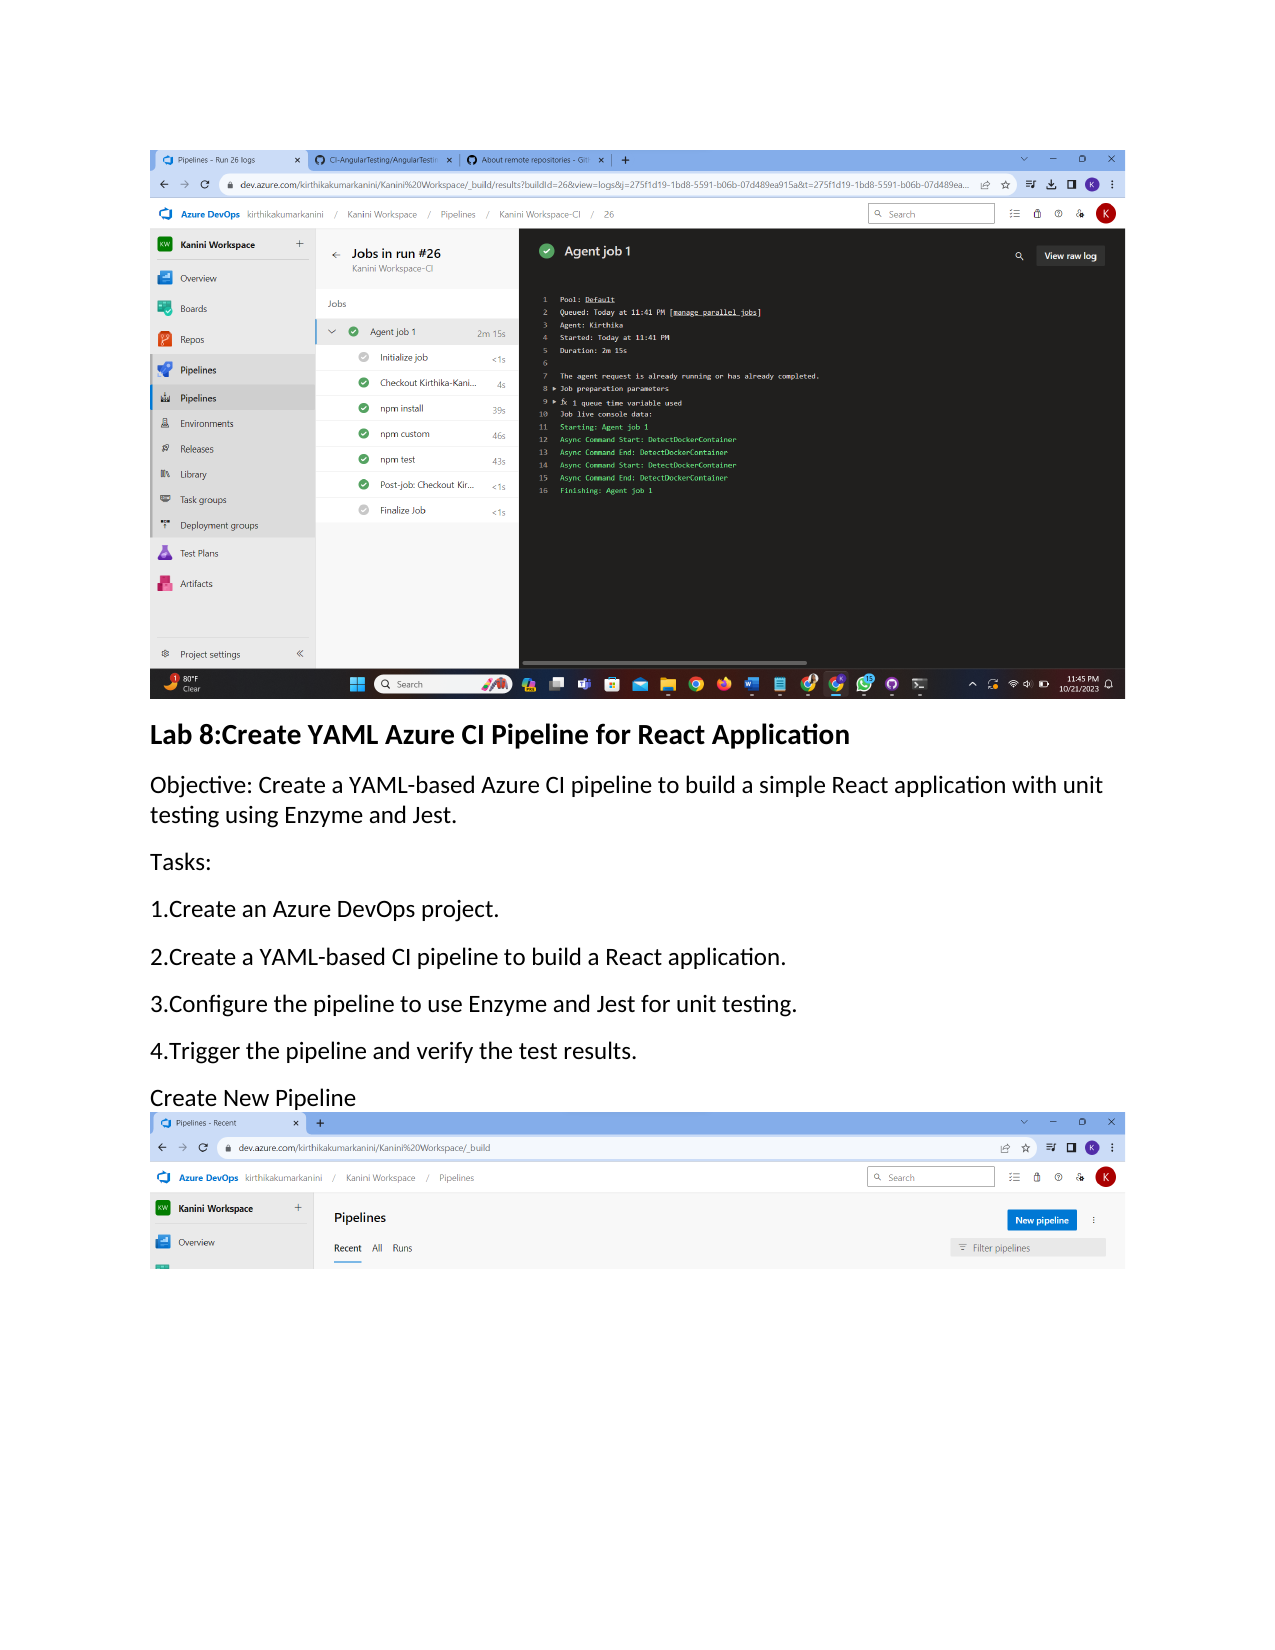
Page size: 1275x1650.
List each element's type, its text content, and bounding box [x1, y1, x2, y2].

text Lab 8:Create YAML Azure CI Pipeline for React Application [150, 716, 1125, 752]
text Create New Pipeline [150, 1082, 1125, 1112]
text 3.Configure the pipeline to use Enzyme and Jest for unit testing. [150, 988, 1125, 1018]
text Tasks: [150, 846, 1125, 877]
text Objective: Create a YAML-based Azure CI pipeline to build a simple React application with unit testing using Enzyme and Jest. [150, 769, 1125, 830]
picture [150, 1112, 1125, 1269]
text 4.Trigger the pipeline and verify the test results. [150, 1035, 1125, 1066]
text 2.Create a YAML-based CI pipeline to build a React application. [150, 941, 1125, 971]
text 1.Create an Azure DevOps project. [150, 894, 1125, 924]
picture [150, 150, 1125, 699]
